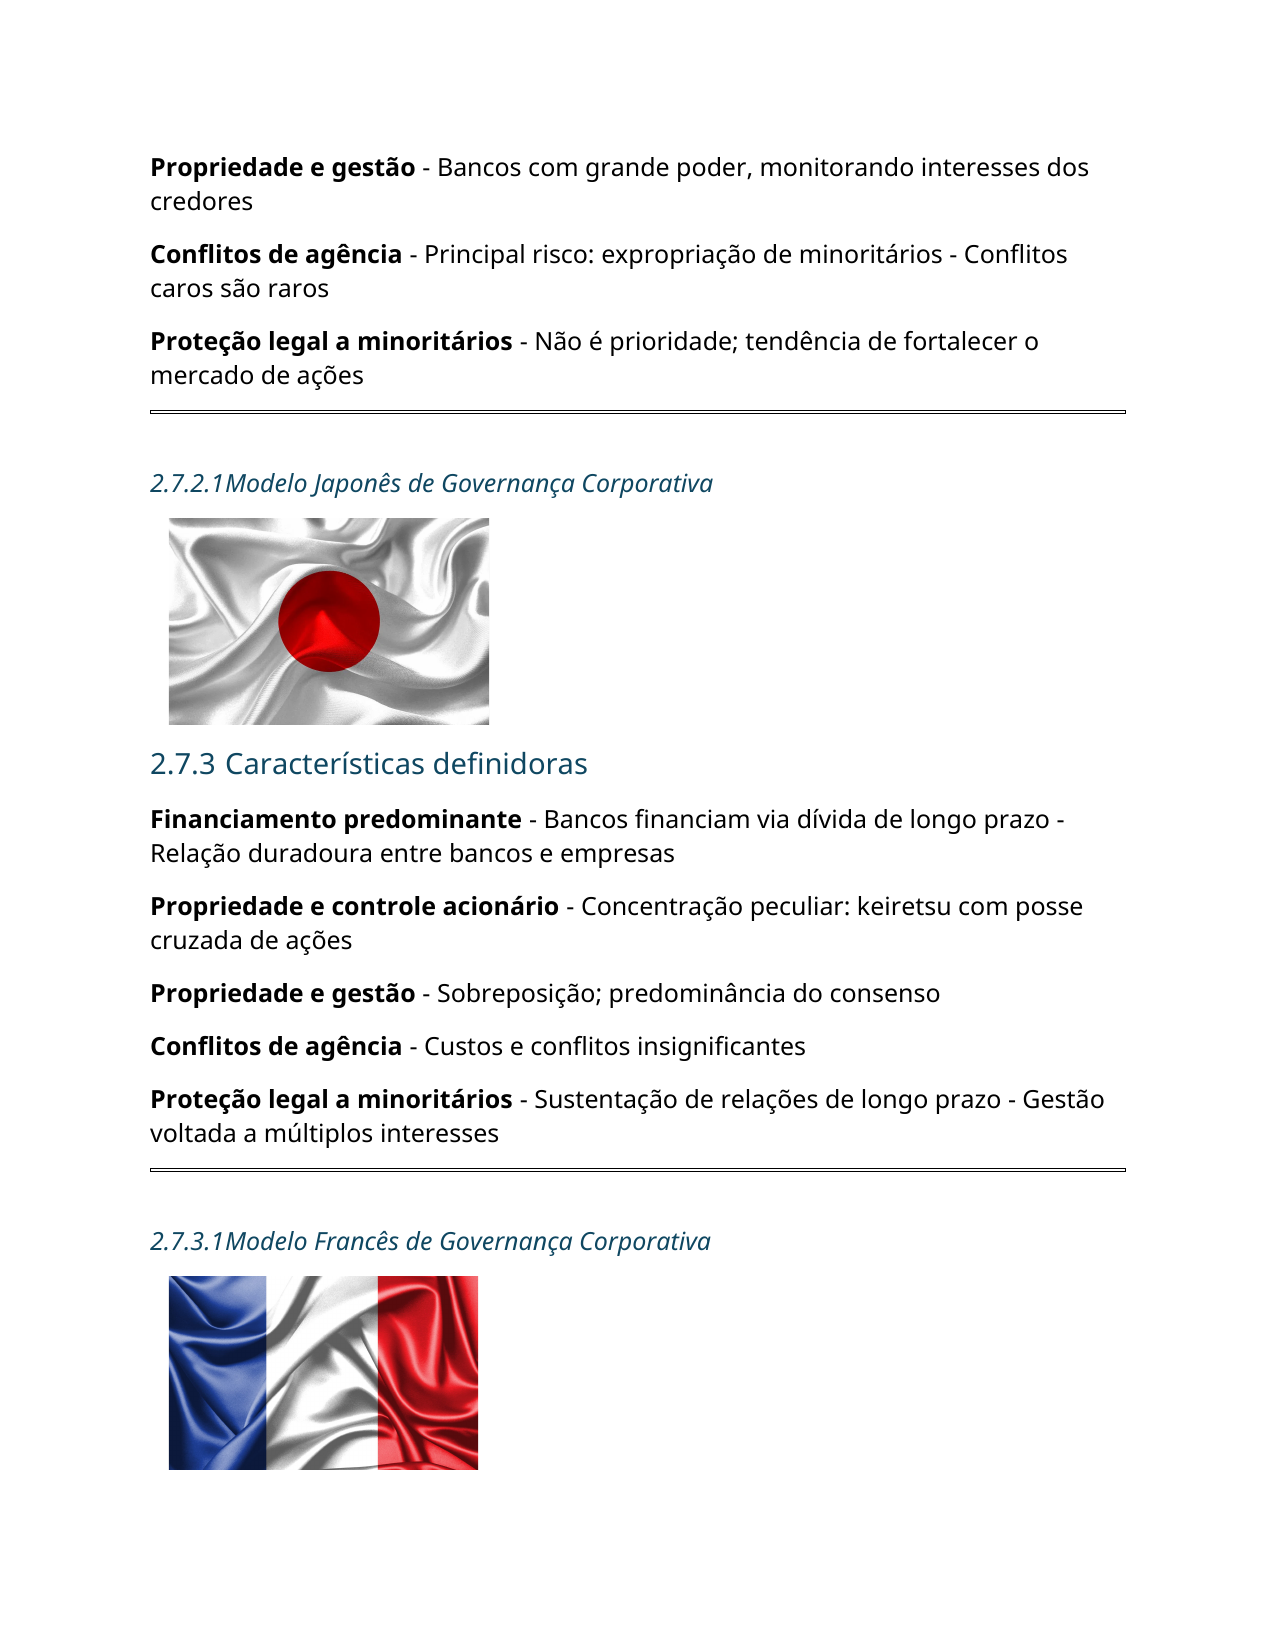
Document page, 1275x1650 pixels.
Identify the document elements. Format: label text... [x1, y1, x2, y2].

text Propriedade e controle acionário - Concentração peculiar: keiretsu com posse cruzada de ações [150, 889, 1125, 957]
text Conflitos de agência - Principal risco: expropriação de minoritários - Conflitos caros são raros [150, 237, 1125, 305]
subtitle 2.7.3.1 Modelo Francês de Governança Corporativa [150, 1223, 1125, 1257]
text Propriedade e gestão - Sobreposição; predominância do consenso [150, 976, 1125, 1010]
text Conflitos de agência - Custos e conflitos insignificantes [150, 1029, 1125, 1063]
picture [168, 518, 490, 725]
text Proteção legal a minoritários - Não é prioridade; tendência de fortalecer o mercado de ações [150, 324, 1125, 392]
picture [168, 1276, 479, 1470]
subtitle 2.7.3 Características definidoras [150, 744, 1125, 783]
text Proteção legal a minoritários - Sustentação de relações de longo prazo - Gestão voltada a múltiplos interesses [150, 1081, 1125, 1149]
subtitle 2.7.2.1 Modelo Japonês de Governança Corporativa [150, 466, 1125, 499]
text Propriedade e gestão - Bancos com grande poder, monitorando interesses dos credores [150, 150, 1125, 218]
text Financiamento predominante - Bancos financiam via dívida de longo prazo - Relação duradoura entre bancos e empresas [150, 802, 1125, 870]
